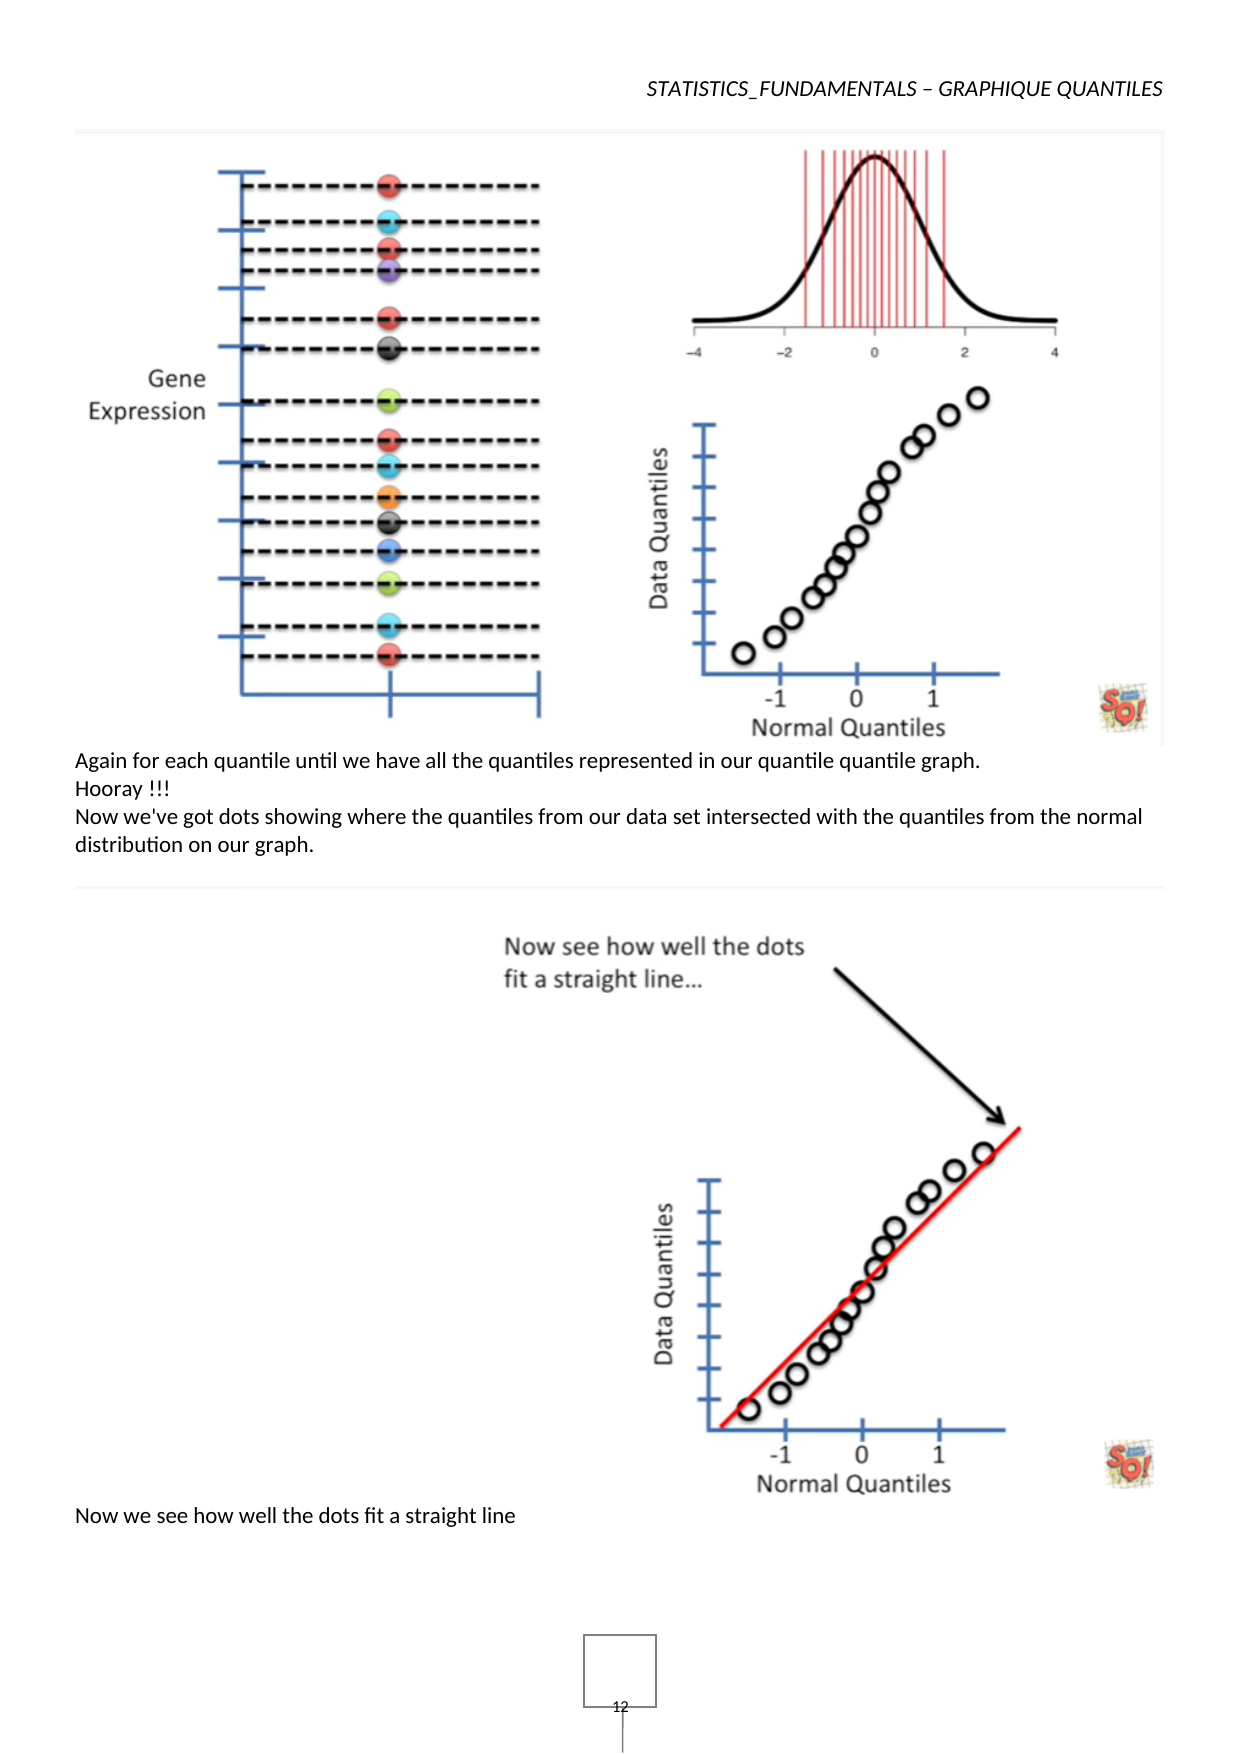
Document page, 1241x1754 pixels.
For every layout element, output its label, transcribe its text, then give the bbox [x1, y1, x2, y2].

text Hooray !!! [75, 774, 1165, 802]
text Again for each quantile until we have all the quantiles represented in our quantile quantile graph. [75, 746, 1165, 774]
text Now we've got dots showing where the quantiles from our data set intersected with the quantiles from the normal distribution on our graph. [75, 802, 1165, 858]
picture [75, 129, 1166, 746]
text Now we see how well the dots fit a straight line [75, 1501, 1165, 1529]
picture [75, 886, 1166, 1501]
